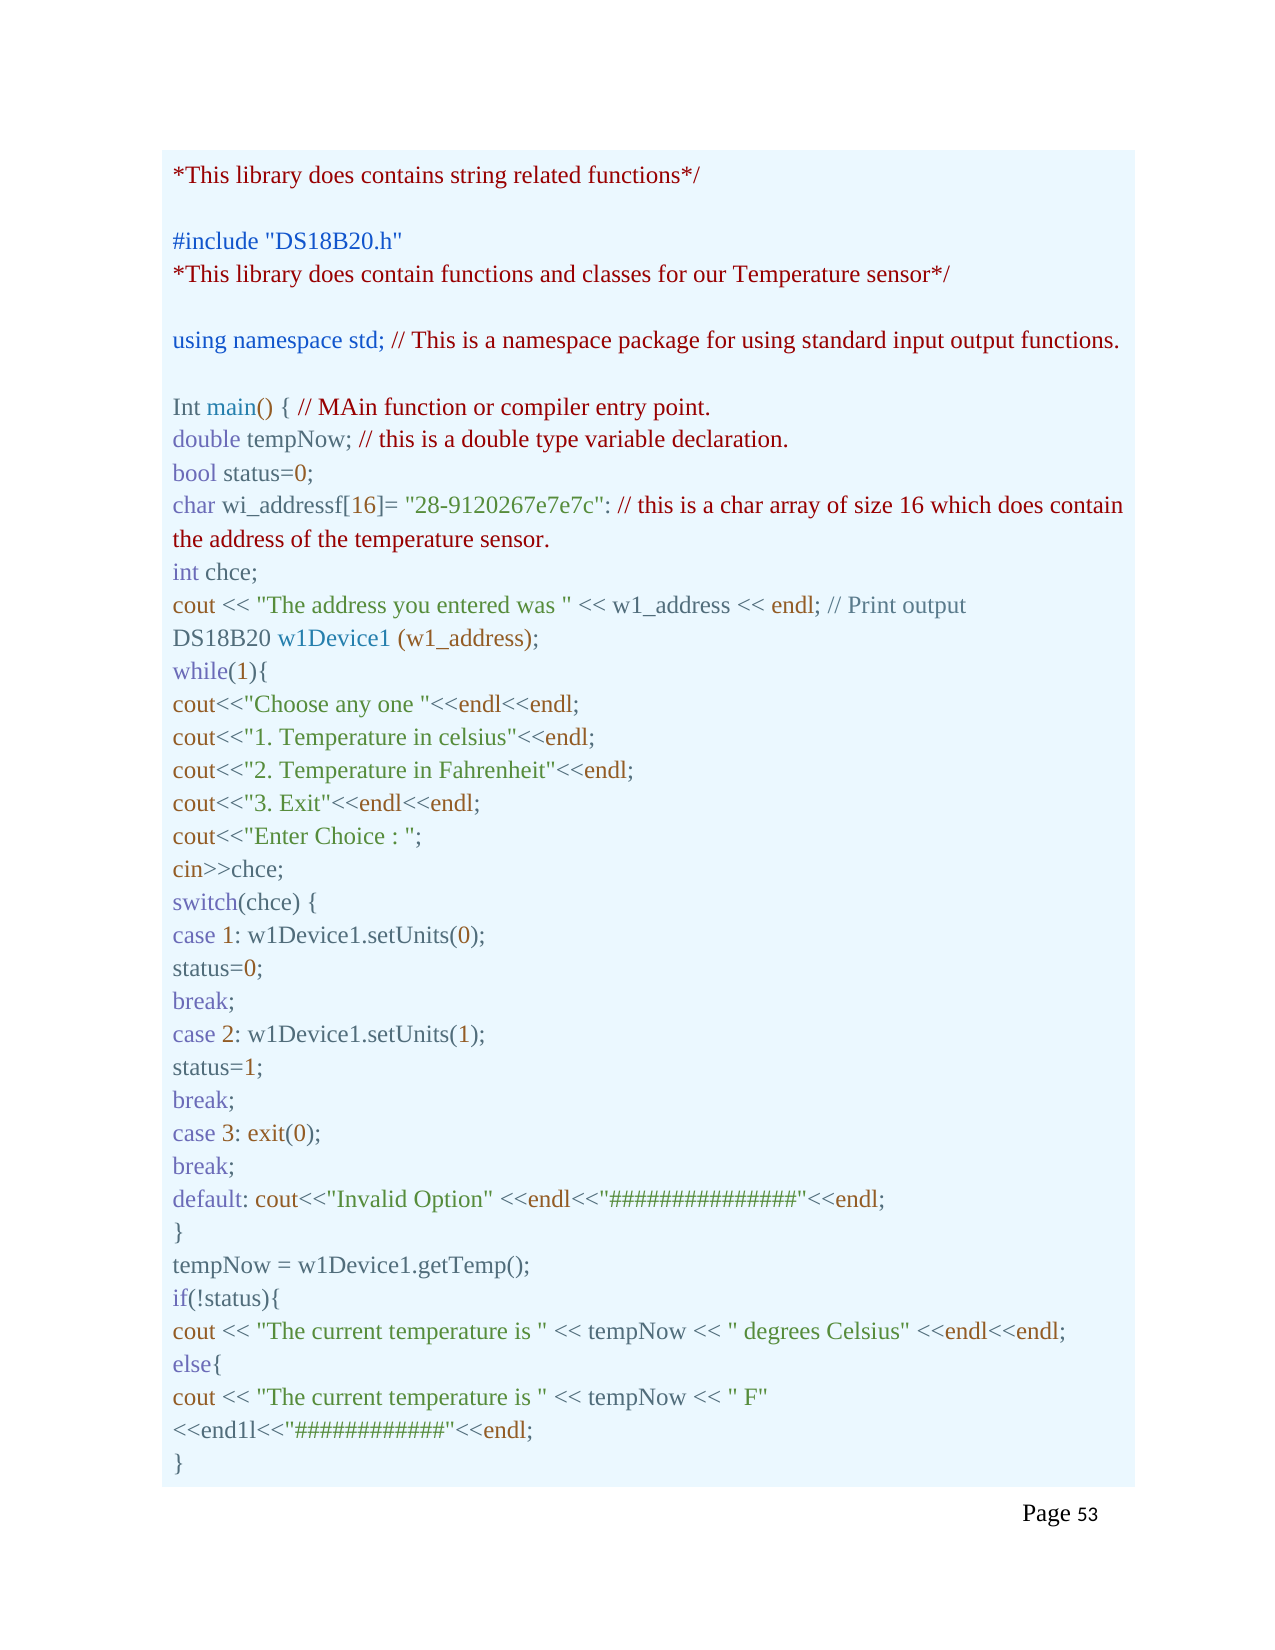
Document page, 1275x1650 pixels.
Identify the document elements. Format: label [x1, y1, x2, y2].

table_header [162, 150, 1135, 1487]
